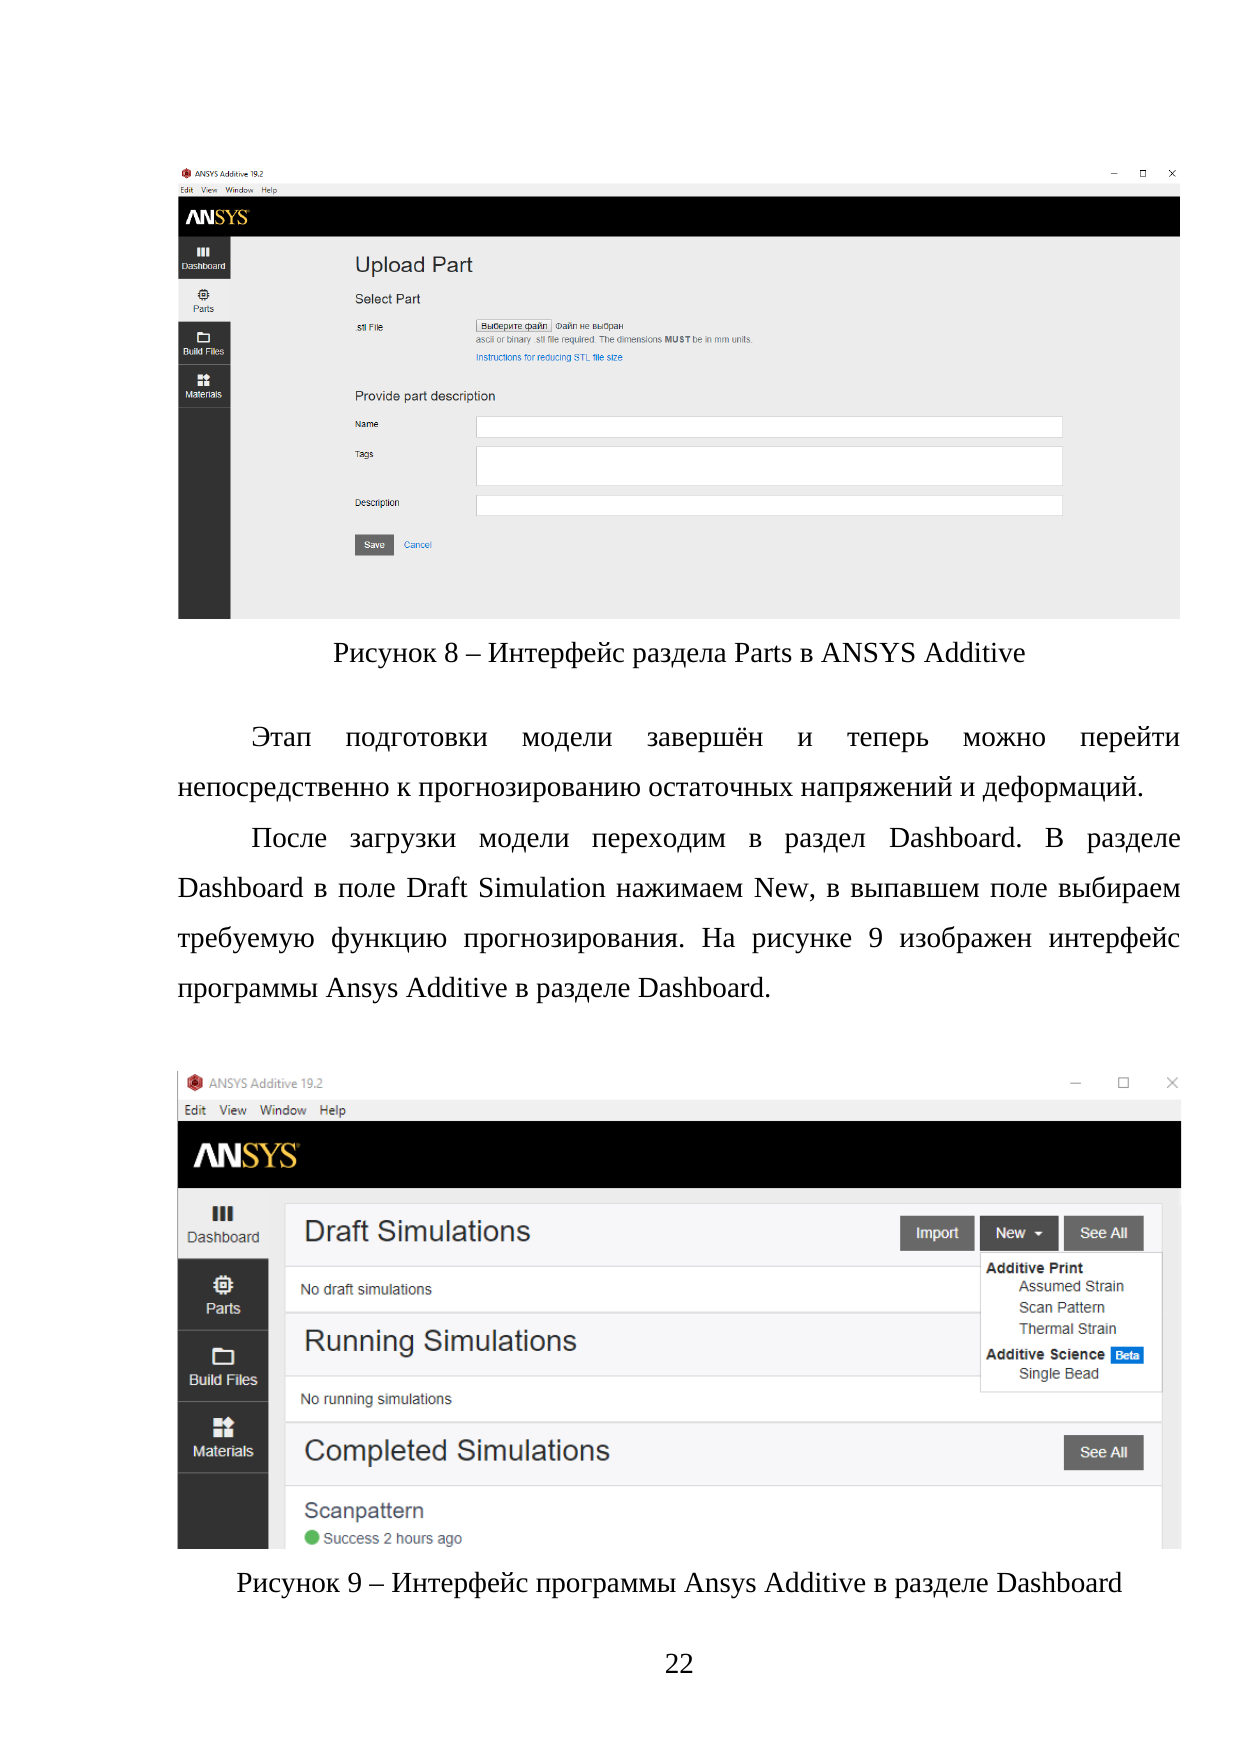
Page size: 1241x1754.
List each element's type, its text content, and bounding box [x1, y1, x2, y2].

text После загрузки модели переходим в раздел Dashboard. В разделе Dashboard в поле Draft Simulation нажимаем New, в выпавшем поле выбираем требуемую функцию прогнозирования. На рисунке 9 изображен интерфейс программы Ansys Additive в разделе Dashboard. [177, 820, 1181, 1004]
text Рисунок 9 – Интерфейс программы Ansys Additive в разделе Dashboard [177, 1565, 1181, 1598]
text Рисунок 8 – Интерфейс раздела Parts в ANSYS Additive [177, 635, 1181, 669]
text Этап подготовки модели завершён и теперь можно перейти непосредственно к прогнозированию остаточных напряжений и деформаций. [177, 719, 1181, 803]
picture [177, 1071, 1182, 1549]
picture [178, 168, 1180, 619]
